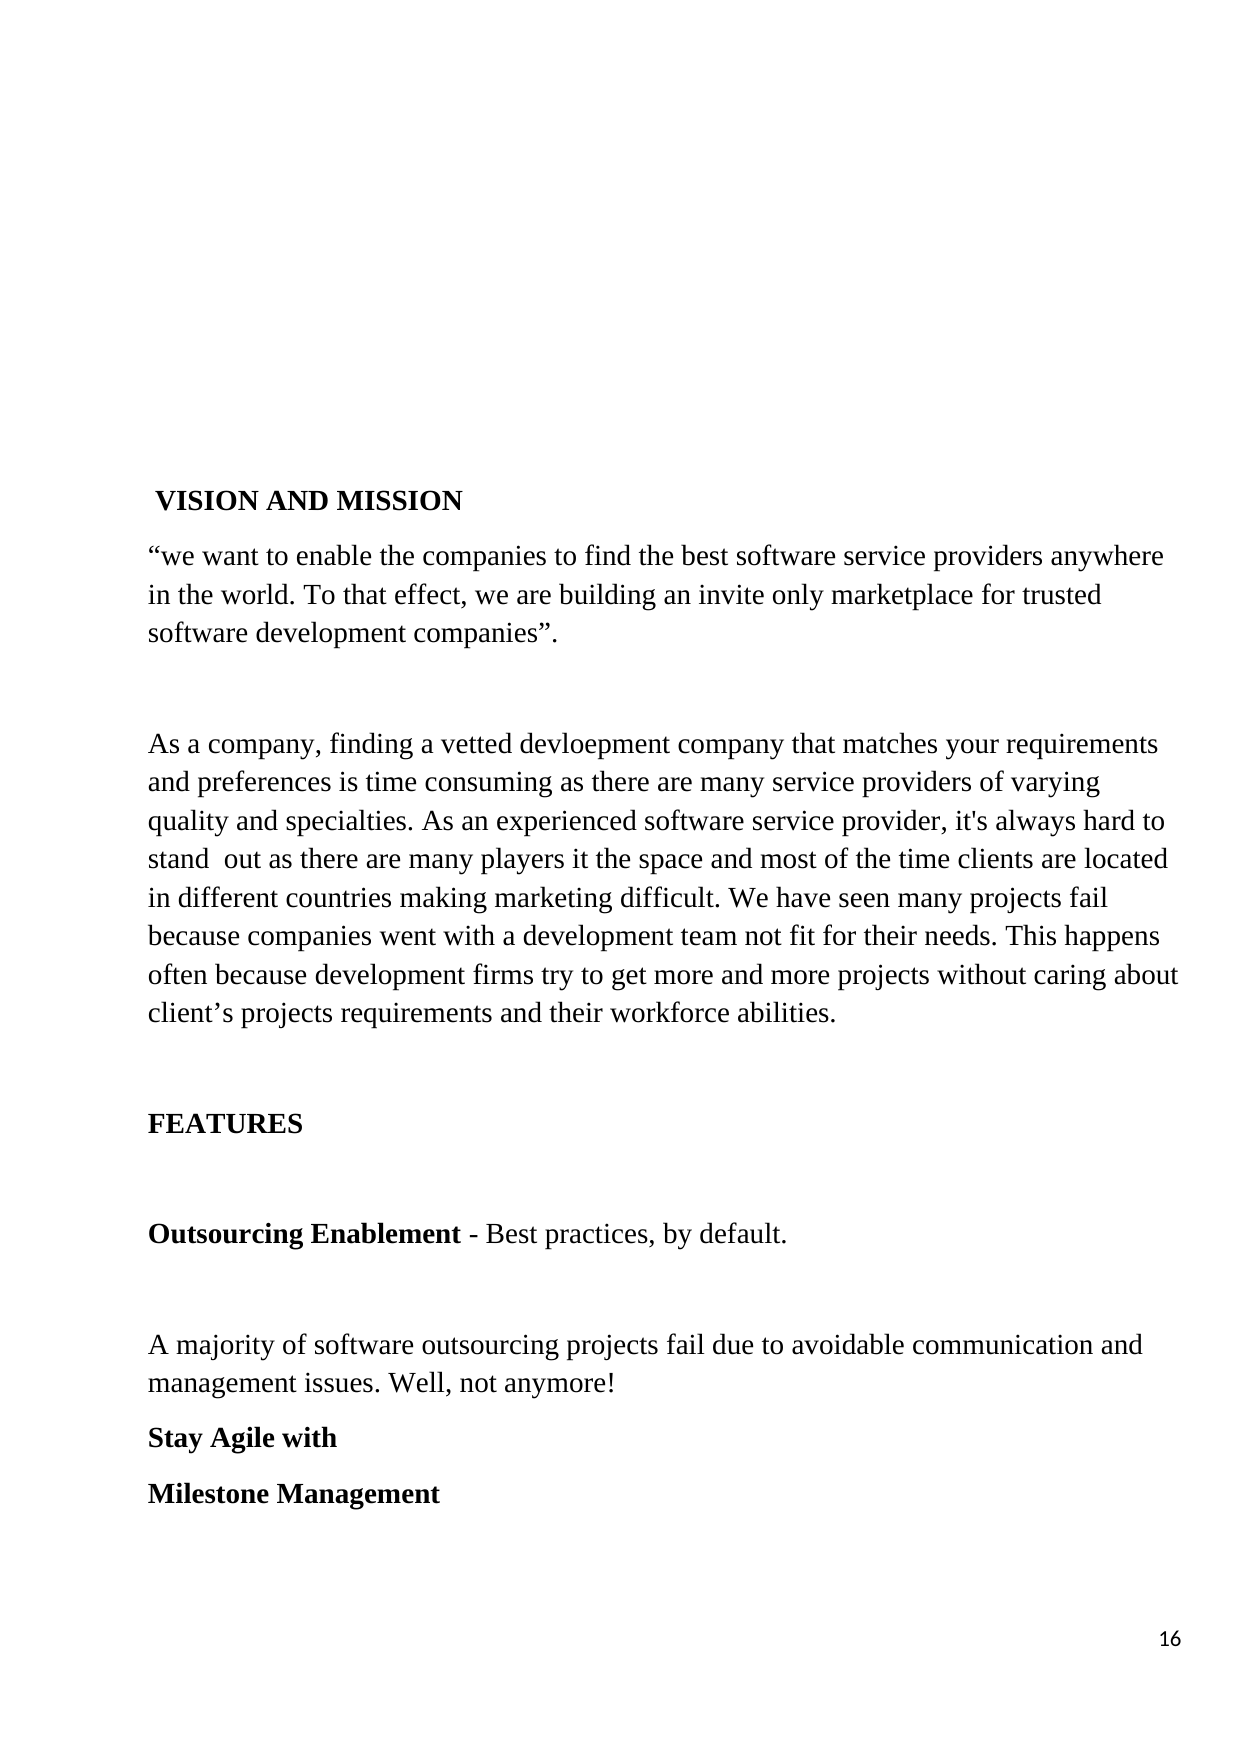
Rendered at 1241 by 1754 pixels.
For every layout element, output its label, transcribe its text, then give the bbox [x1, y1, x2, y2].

text “we want to enable the companies to find the best software service providers anywhere in the world. To that effect, we are building an invite only marketplace for trusted software development companies”. [148, 538, 1181, 649]
text VISION AND MISSION [148, 483, 1181, 517]
text Milestone Management [148, 1476, 1181, 1509]
text As a company, finding a vetted devloepment company that matches your requirements and preferences is time consuming as there are many service providers of varying quality and specialties. As an experienced software service provider, it's always hard to stand out as there are many players it the space and most of the time clients are located in different countries making marketing difficult. We have seen many projects fail because companies went with a development team not fit for their needs. This happens often because development firms try to get more and more projects without caring about client’s projects requirements and their workforce abilities. [148, 726, 1181, 1029]
text Outsourcing Enablement - Best practices, by default. [148, 1216, 1181, 1250]
text Stay Agile with [148, 1421, 1181, 1454]
text A majority of software outsourcing projects fail due to avoidable communication and management issues. Well, not anymore! [148, 1327, 1181, 1399]
text FEATURES [148, 1106, 1181, 1139]
